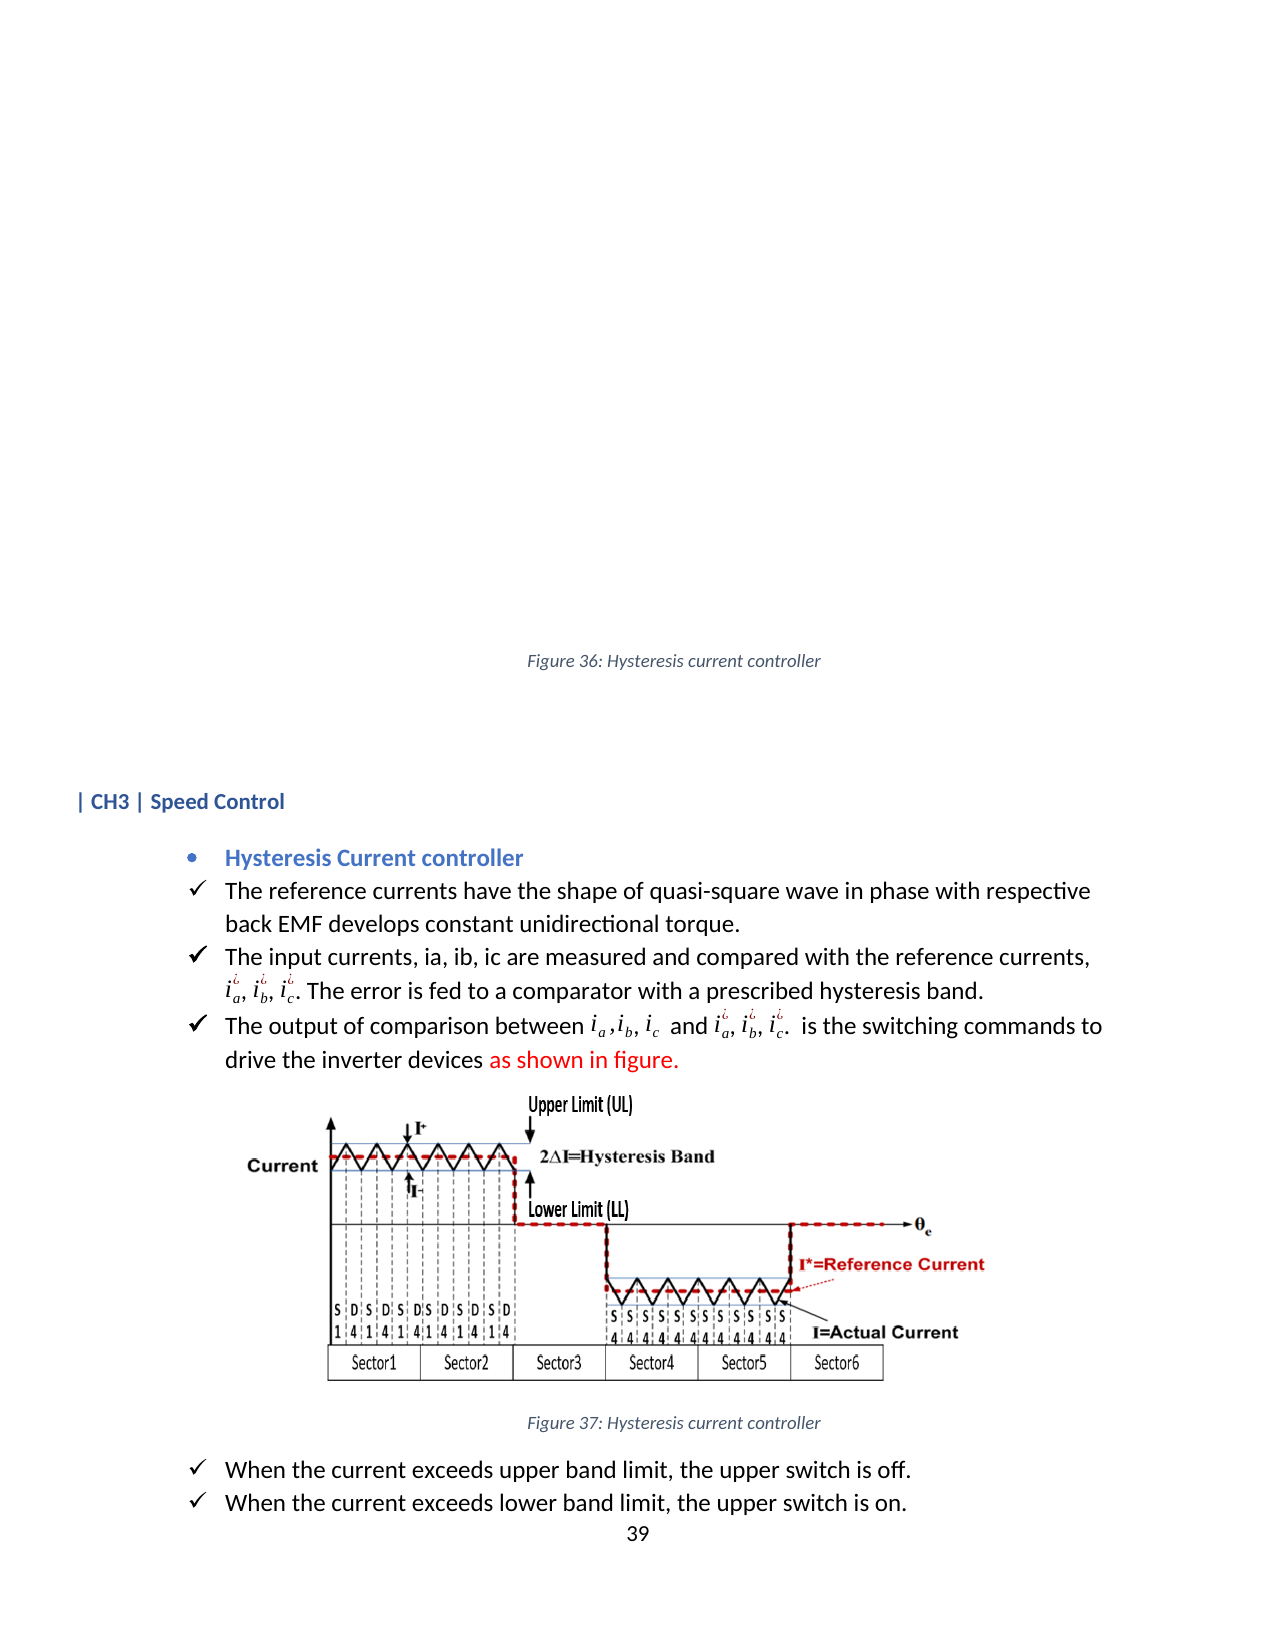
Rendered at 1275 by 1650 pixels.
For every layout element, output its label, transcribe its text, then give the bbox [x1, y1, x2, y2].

list The output of comparison between , and , , . is the switching commands to drive the inverter devices as shown in figure. [187, 1009, 1106, 1074]
list When the current exceeds lower band limit, the upper switch is on. [187, 1487, 1106, 1518]
list When the current exceeds upper band limit, the upper switch is off. [187, 1454, 1106, 1485]
list The input currents, ia, ib, ic are measured and compared with the reference currents, , , . The error is fed to a comparator with a prescribed hysteresis band. [187, 941, 1106, 1006]
text Figure 37: Hysteresis current controller [150, 1411, 1200, 1434]
text Figure 36: Hysteresis current controller [150, 649, 1200, 672]
text | CH3 | Speed Control [75, 787, 1106, 815]
subtitle Hysteresis Current controller [187, 842, 1106, 873]
picture [225, 1076, 1027, 1411]
list The reference currents have the shape of quasi-square wave in phase with respective back EMF develops constant unidirectional torque. [187, 875, 1106, 938]
